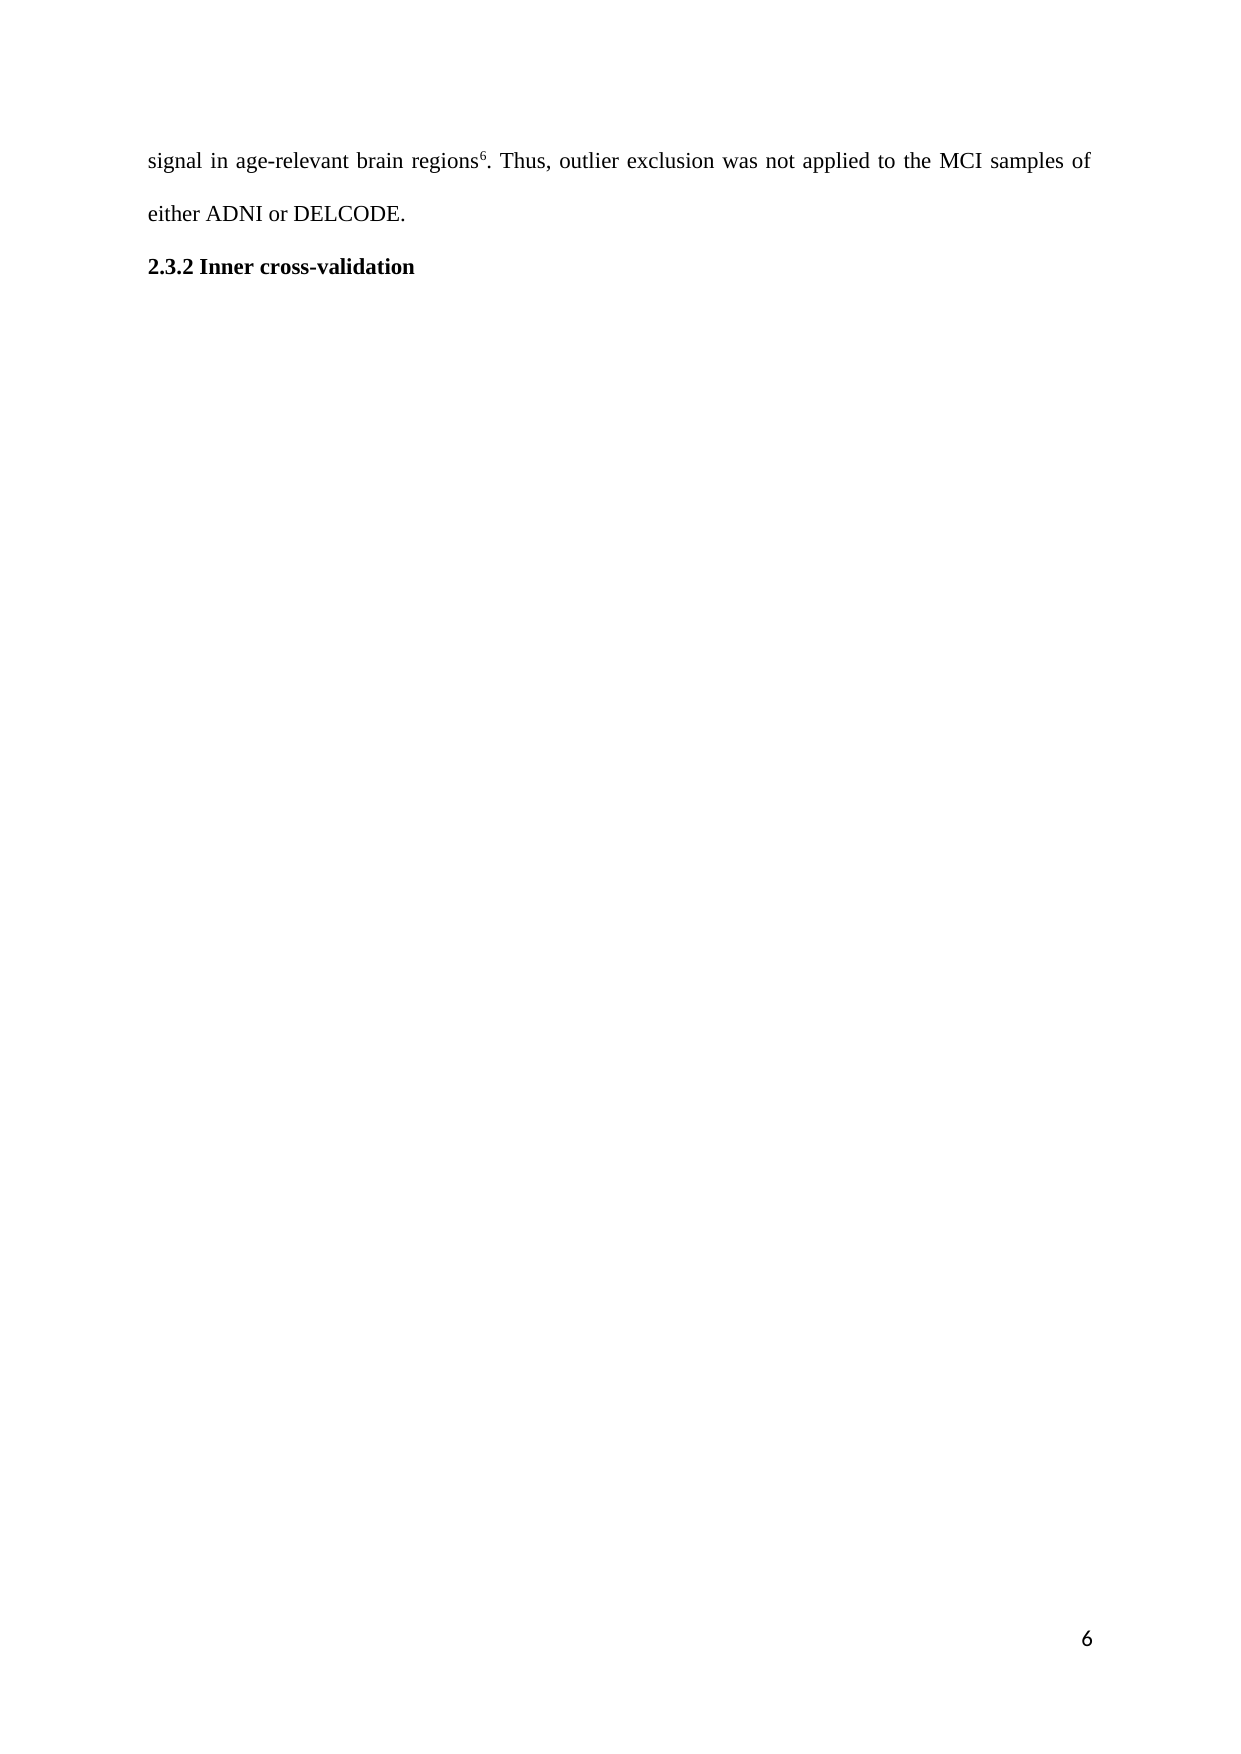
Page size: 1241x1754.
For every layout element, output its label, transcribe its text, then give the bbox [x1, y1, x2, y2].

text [148, 148, 1093, 227]
text 2.3.2 Inner cross-validation [148, 253, 1093, 279]
